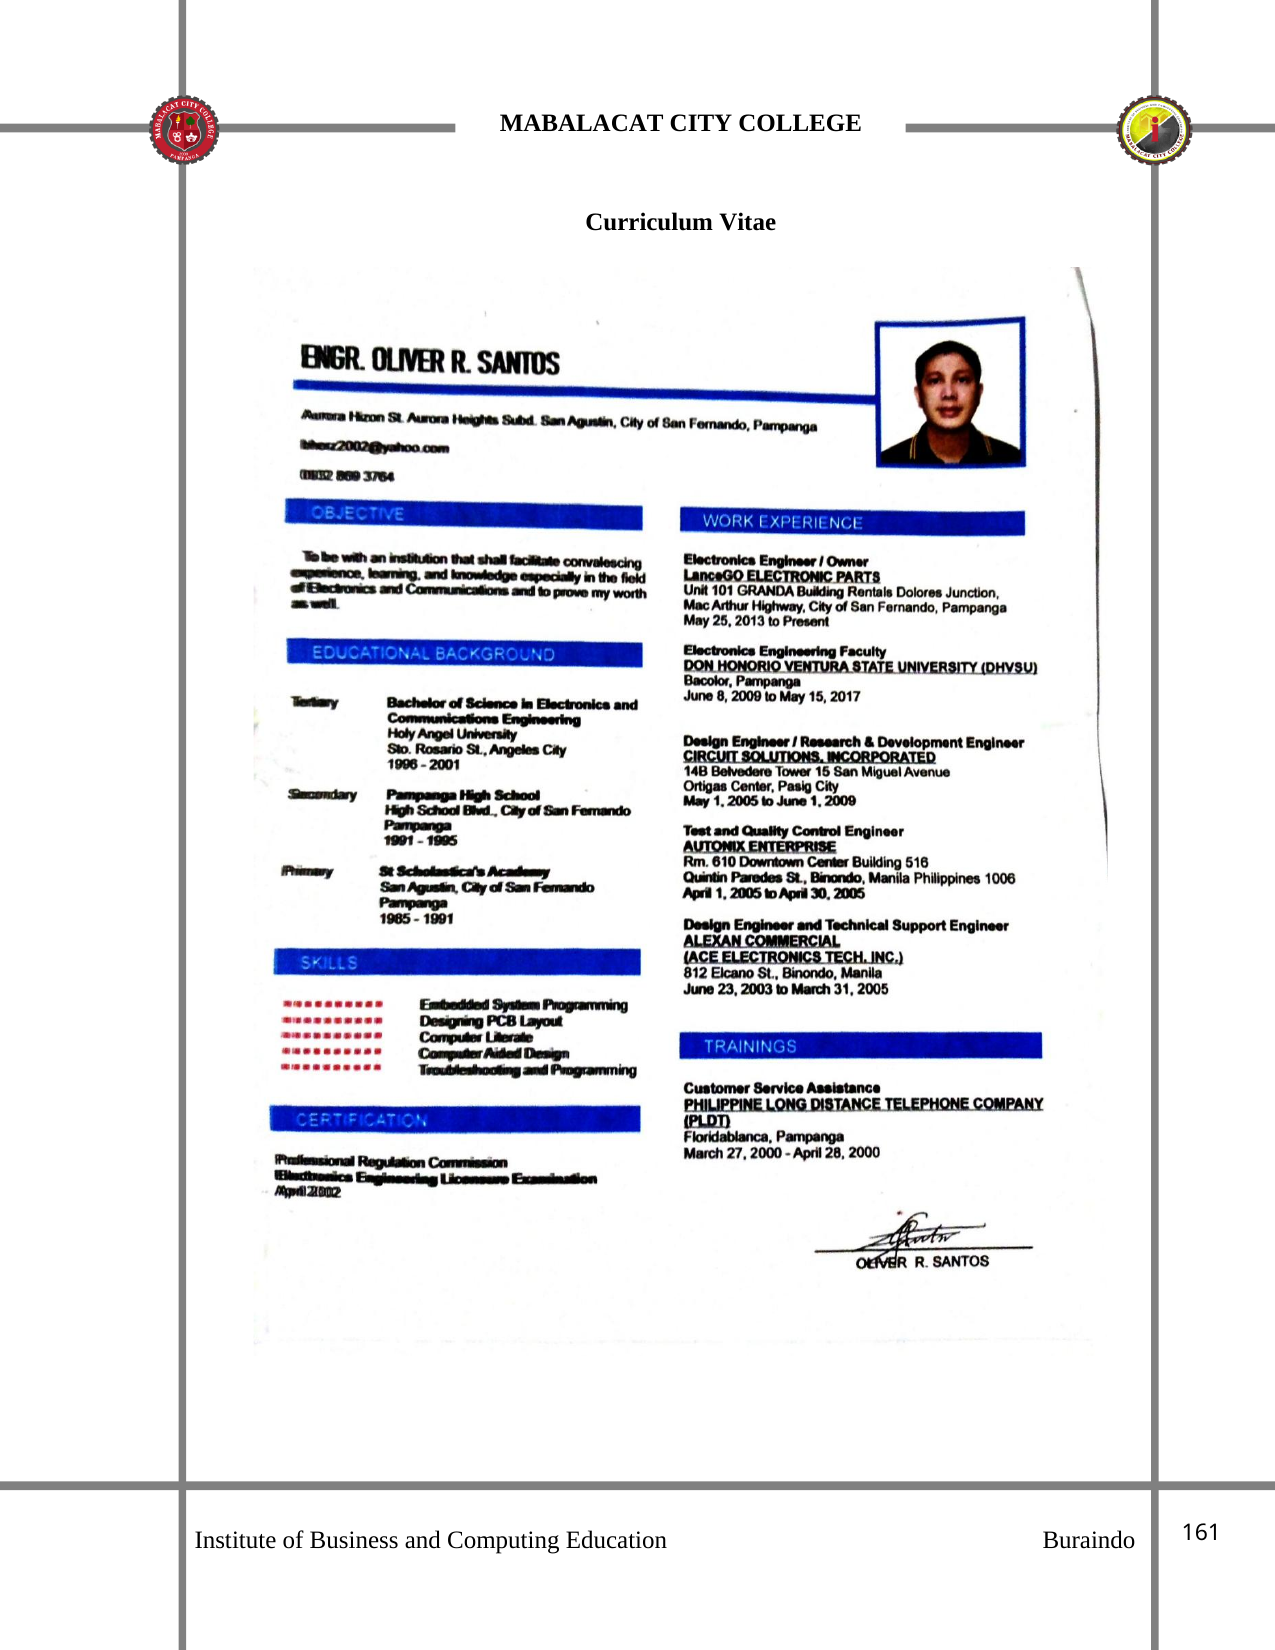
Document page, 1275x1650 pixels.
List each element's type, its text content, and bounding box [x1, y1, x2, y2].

picture [253, 267, 1108, 1356]
picture [147, 92, 221, 167]
picture [1114, 92, 1194, 168]
